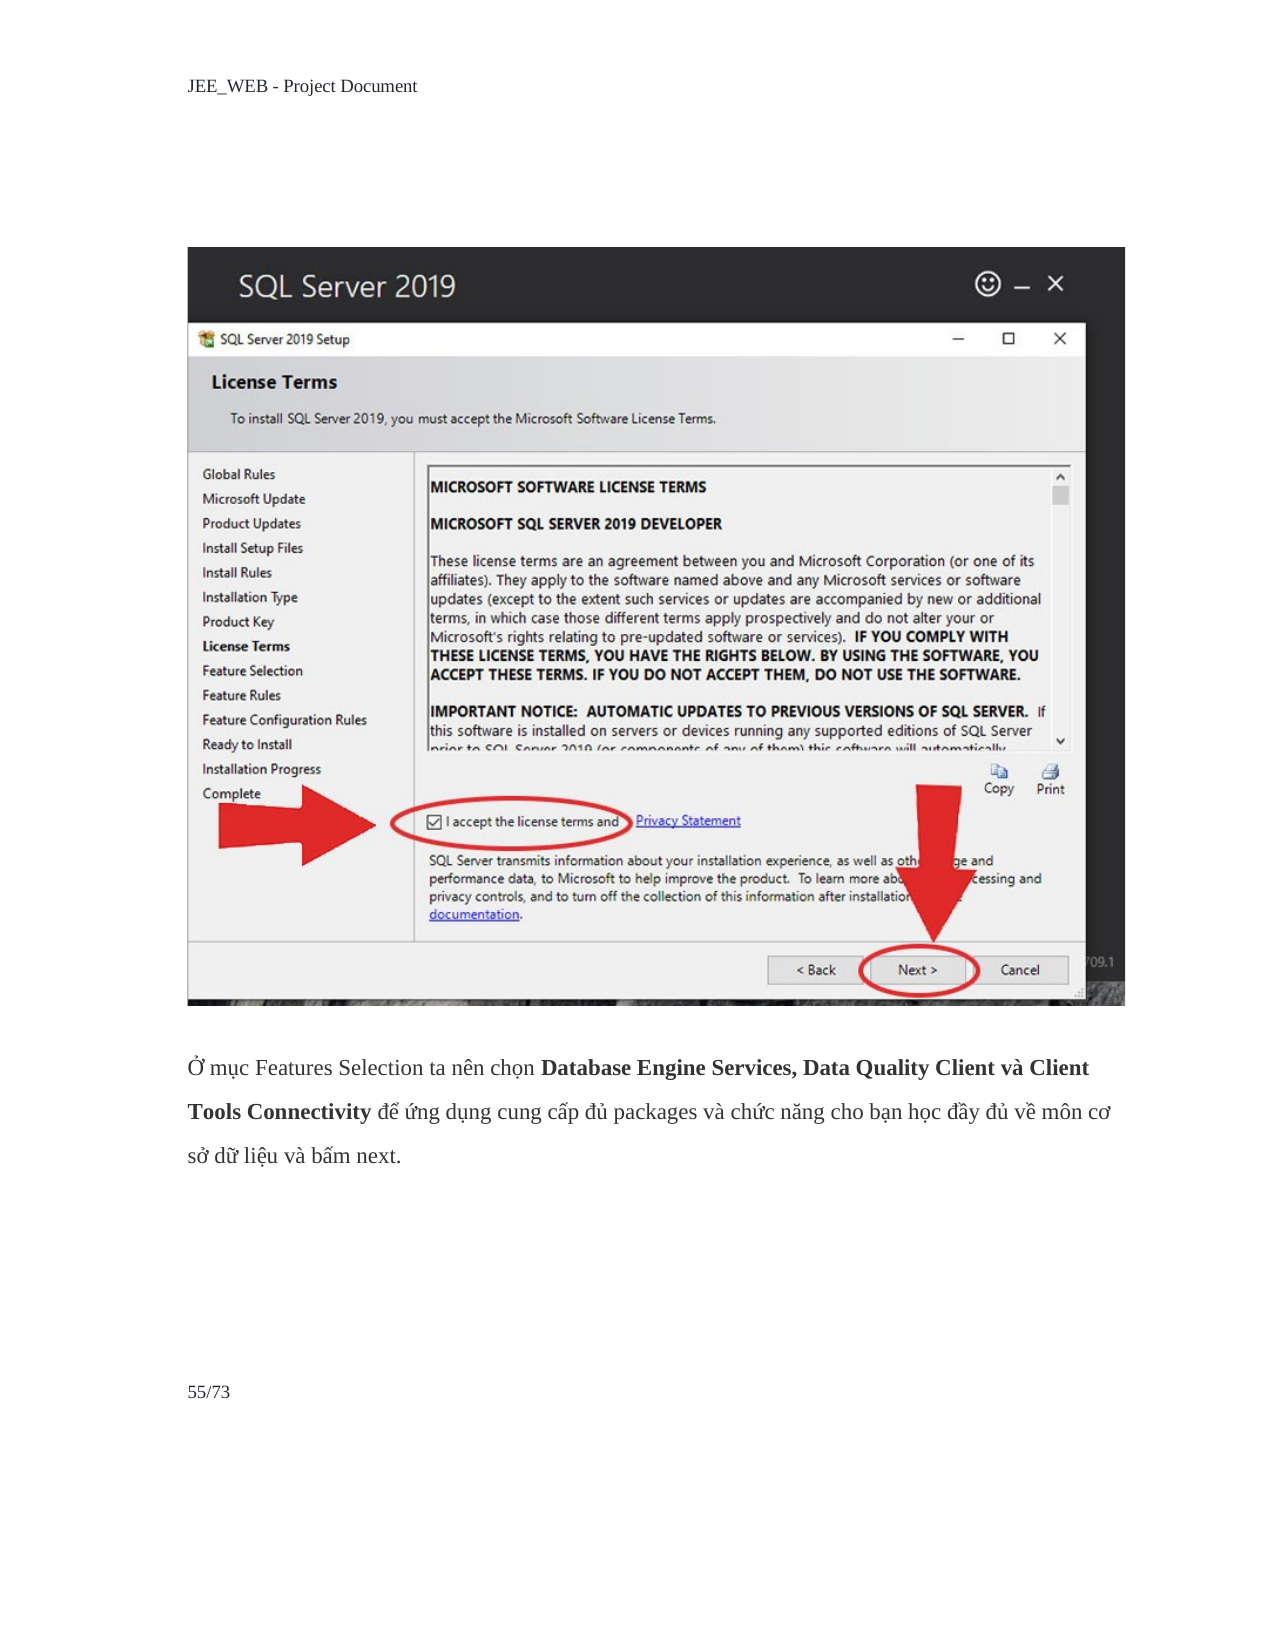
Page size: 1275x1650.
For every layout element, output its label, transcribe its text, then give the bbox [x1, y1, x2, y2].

text Ở mục Features Selection ta nên chọn Database Engine Services, Data Quality Client và Client Tools Connectivity để ứng dụng cung cấp đủ packages và chức năng cho bạn học đầy đủ về môn cơ sở dữ liệu và bấm next. [187, 1037, 1125, 1168]
picture [187, 247, 1126, 1006]
